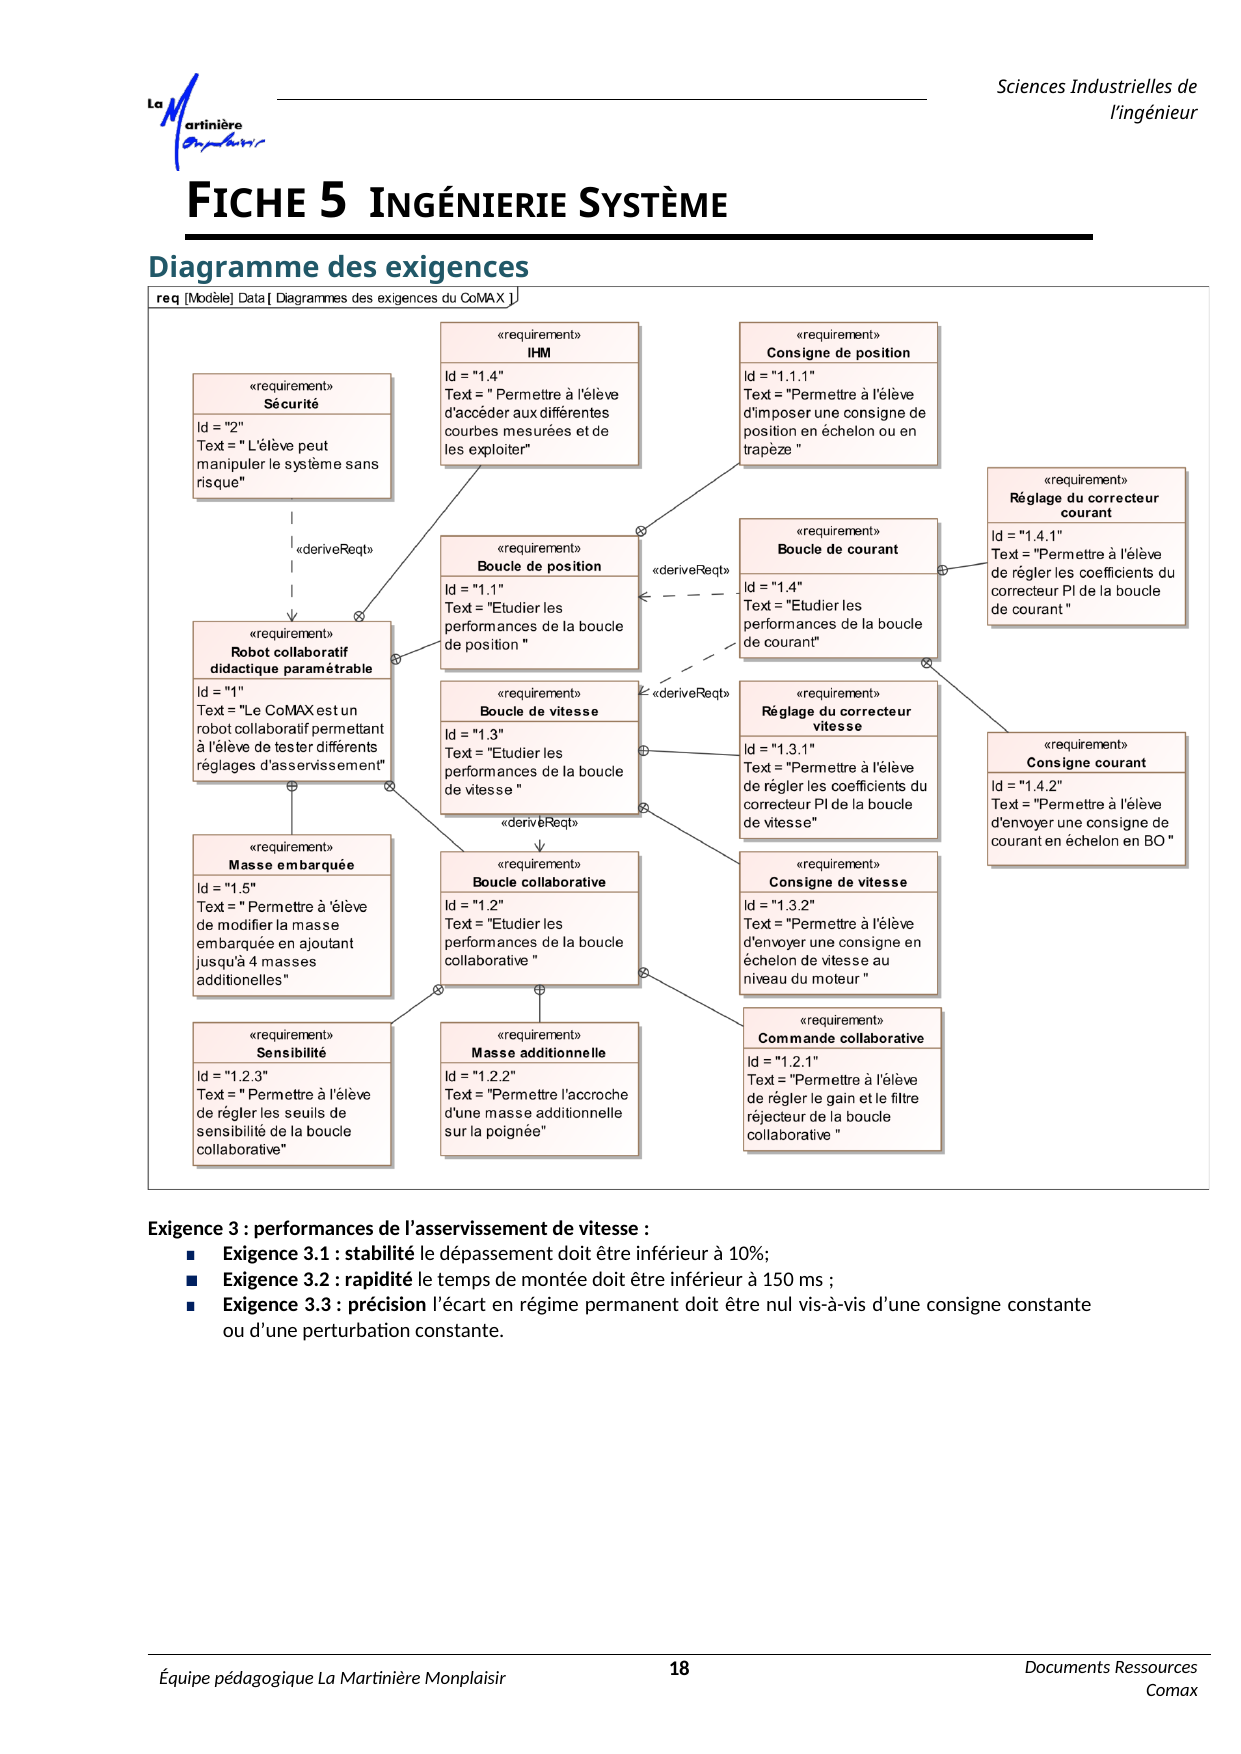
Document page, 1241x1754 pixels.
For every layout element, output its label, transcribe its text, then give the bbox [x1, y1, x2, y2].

subtitle Ingénierie Système [185, 163, 1093, 234]
list Exigence 3.2 : rapidité le temps de montée doit être inférieur à 150 ms ; [185, 1266, 1093, 1291]
list Exigence 3.3 : précision l’écart en régime permanent doit être nul vis-à-vis d’une consigne constante ou d’une perturbation constante. [185, 1291, 1093, 1342]
list Exigence 3.1 : stabilité le dépassement doit être inférieur à 10%; [185, 1241, 1093, 1266]
picture [147, 286, 1210, 1190]
picture [147, 73, 266, 171]
text Exigence 3 : performances de l’asservissement de vitesse : [148, 1215, 1093, 1241]
subtitle Diagramme des exigences [148, 246, 1093, 286]
